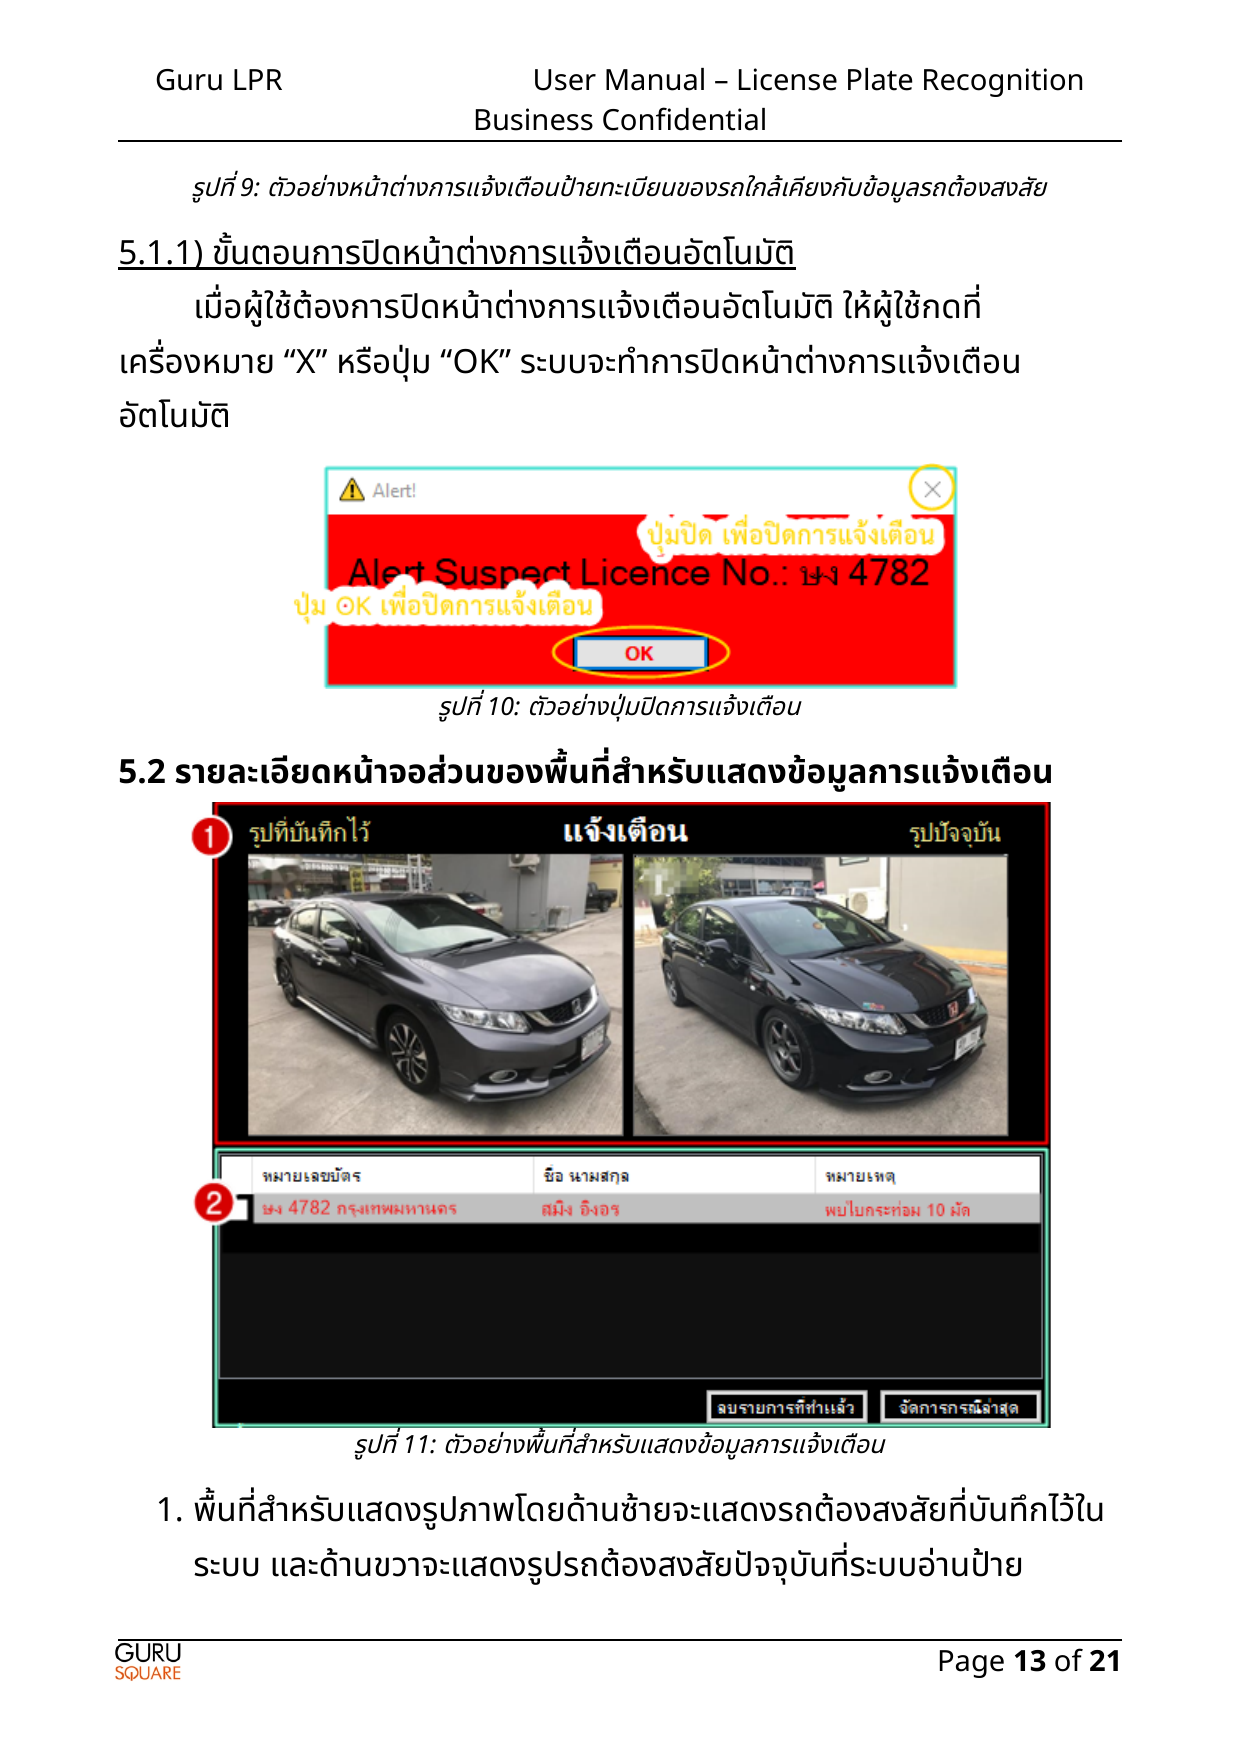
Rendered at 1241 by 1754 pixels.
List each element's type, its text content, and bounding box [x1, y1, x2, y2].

subtitle 5.2 รายละเอียดหน้าจอส่วนของพื้นที่สำหรับแสดงข้อมูลการแจ้งเตือน [118, 747, 1122, 798]
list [156, 1486, 1122, 1591]
text รูปที่ 9: ตัวอย่างหน้าต่างการแจ้งเตือนป้ายทะเบียนของรถใกล้เคียงกับข้อมูลรถต้องสงสัย [118, 170, 1122, 208]
subtitle 5.1.1) ขั้นตอนการปิดหน้าต่างการแจ้งเตือนอัตโนมัติ [118, 229, 1122, 279]
text เมื่อผู้ใช้ต้องการปิดหน้าต่างการแจ้งเตือนอัตโนมัติ ให้ผู้ใช้กดที่เครื่องหมาย “X” หรือปุ่ม “OK” ระบบจะทำการปิดหน้าต่างการแจ้งเตือนอัตโนมัติ [118, 283, 1122, 443]
picture [189, 802, 1051, 1428]
text รูปที่ 11: ตัวอย่างพื้นที่สำหรับแสดงข้อมูลการแจ้งเตือน [118, 1427, 1122, 1465]
picture [113, 1641, 183, 1682]
picture [282, 463, 958, 689]
text รูปที่ 10: ตัวอย่างปุ่มปิดการแจ้งเตือน [118, 689, 1122, 727]
